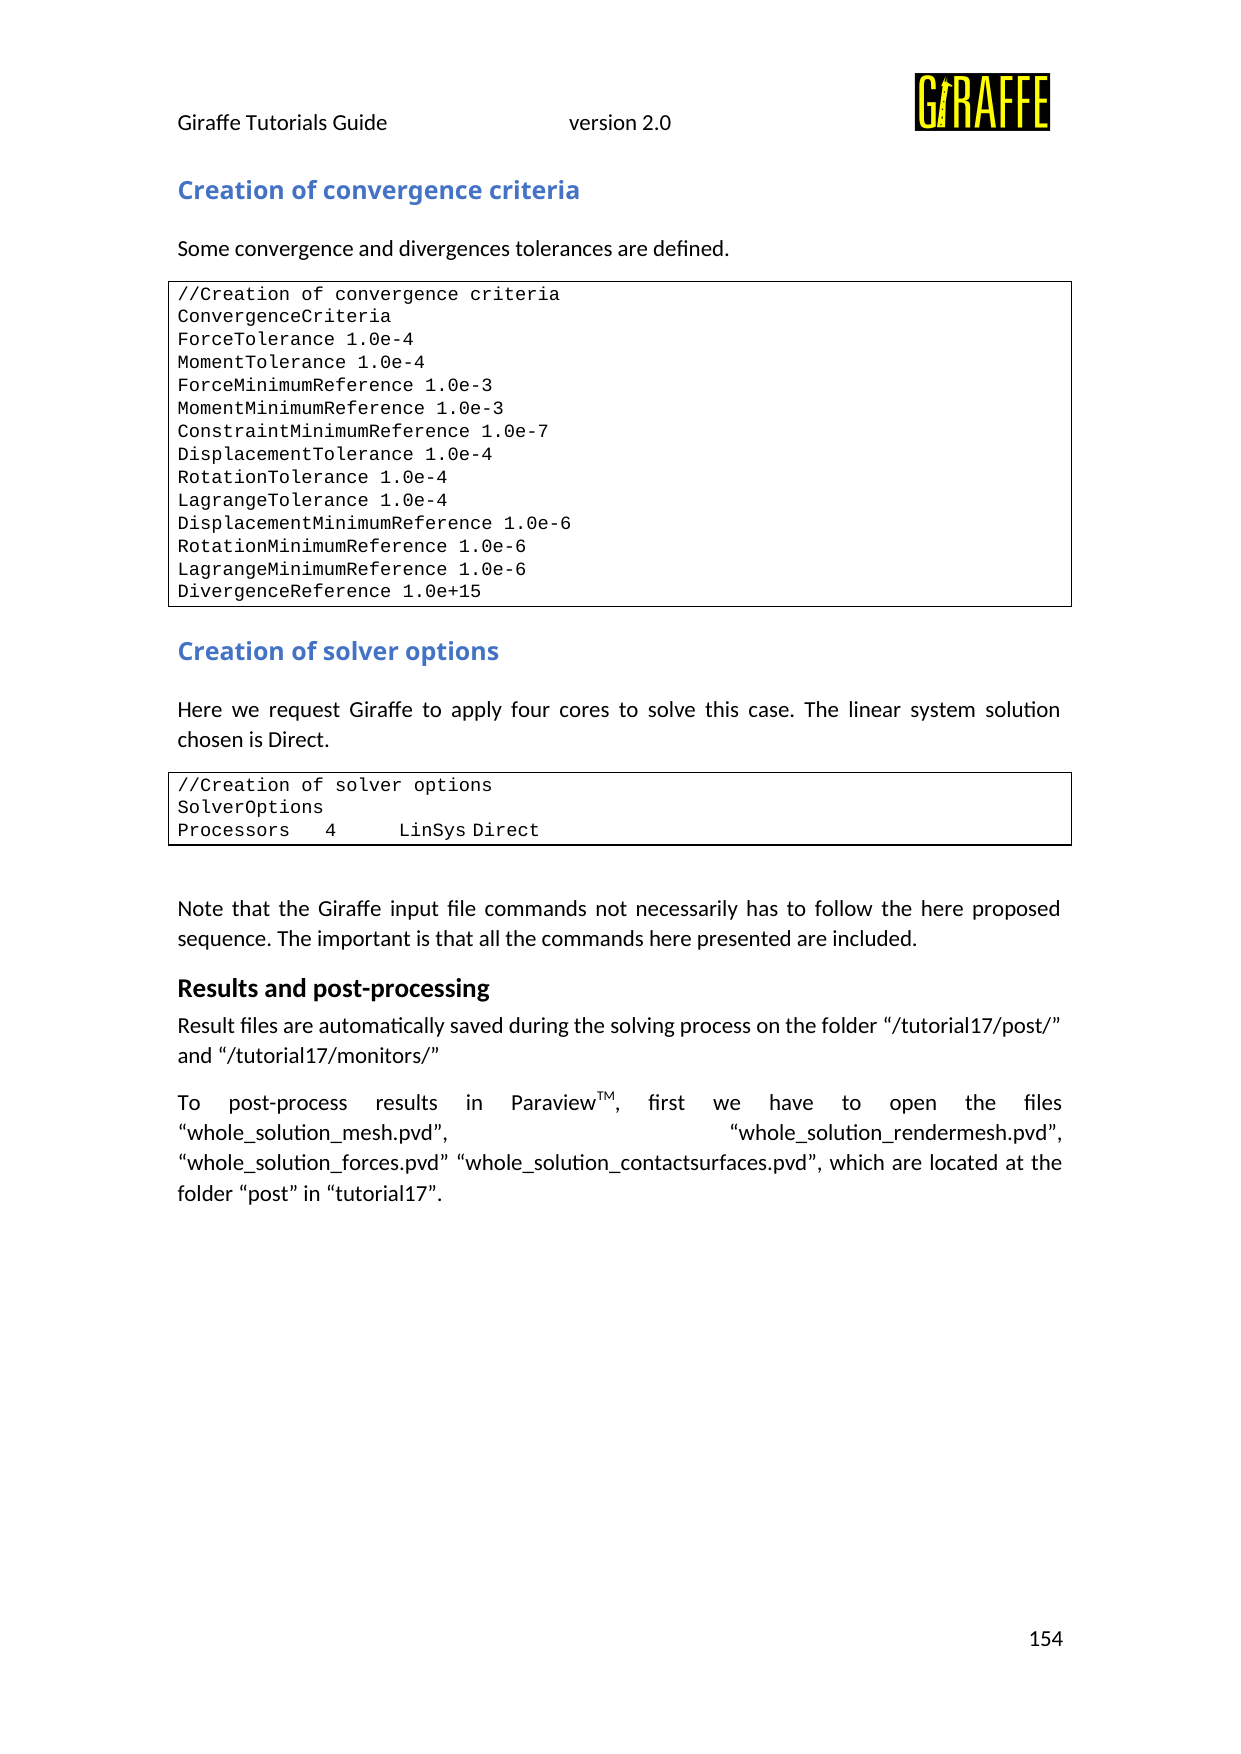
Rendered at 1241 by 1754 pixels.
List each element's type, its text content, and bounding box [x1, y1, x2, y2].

picture [914, 73, 1051, 131]
text DivergenceReference 1.0e+15 [169, 579, 1071, 606]
text MomentTolerance 1.0e-4 [169, 350, 1071, 373]
text SolverOptions [169, 795, 1071, 818]
subtitle Creation of solver options [177, 633, 1063, 667]
text DisplacementTolerance 1.0e-4 [169, 442, 1071, 464]
subtitle Results and post-processing [177, 971, 1063, 1004]
text ForceMinimumReference 1.0e-3 [169, 373, 1071, 396]
text LagrangeMinimumReference 1.0e-6 [169, 556, 1071, 579]
text To post-process results in ParaviewTM, first we have to open the files “whole_solution_mesh.pvd”, “whole_solution_rendermesh.pvd”, “whole_solution_forces.pvd” “whole_solution_contactsurfaces.pvd”, which are located at the folder “post” in “tutorial17”. [177, 1088, 1063, 1207]
text MomentMinimumReference 1.0e-3 [169, 396, 1071, 419]
text Note that the Giraffe input file commands not necessarily has to follow the here proposed sequence. The important is that all the commands here presented are included. [177, 894, 1063, 952]
text RotationMinimumReference 1.0e-6 [169, 533, 1071, 556]
text Some convergence and divergences tolerances are defined. [177, 234, 1063, 262]
text Processors 4 LinSys Direct [169, 818, 1071, 844]
text ConvergenceCriteria [169, 304, 1071, 327]
text ConstraintMinimumReference 1.0e-7 [169, 419, 1071, 442]
text ForceTolerance 1.0e-4 [169, 327, 1071, 350]
text DisplacementMinimumReference 1.0e-6 [169, 510, 1071, 533]
text Result files are automatically saved during the solving process on the folder “/tutorial17/post/” and “/tutorial17/monitors/” [177, 1011, 1063, 1069]
text LagrangeTolerance 1.0e-4 [169, 487, 1071, 510]
text RotationTolerance 1.0e-4 [169, 464, 1071, 487]
text Here we request Giraffe to apply four cores to solve this case. The linear system solution chosen is Direct. [177, 695, 1063, 753]
subtitle Creation of convergence criteria [177, 173, 1063, 207]
text //Creation of convergence criteria [169, 282, 1071, 304]
text //Creation of solver options [169, 773, 1071, 795]
